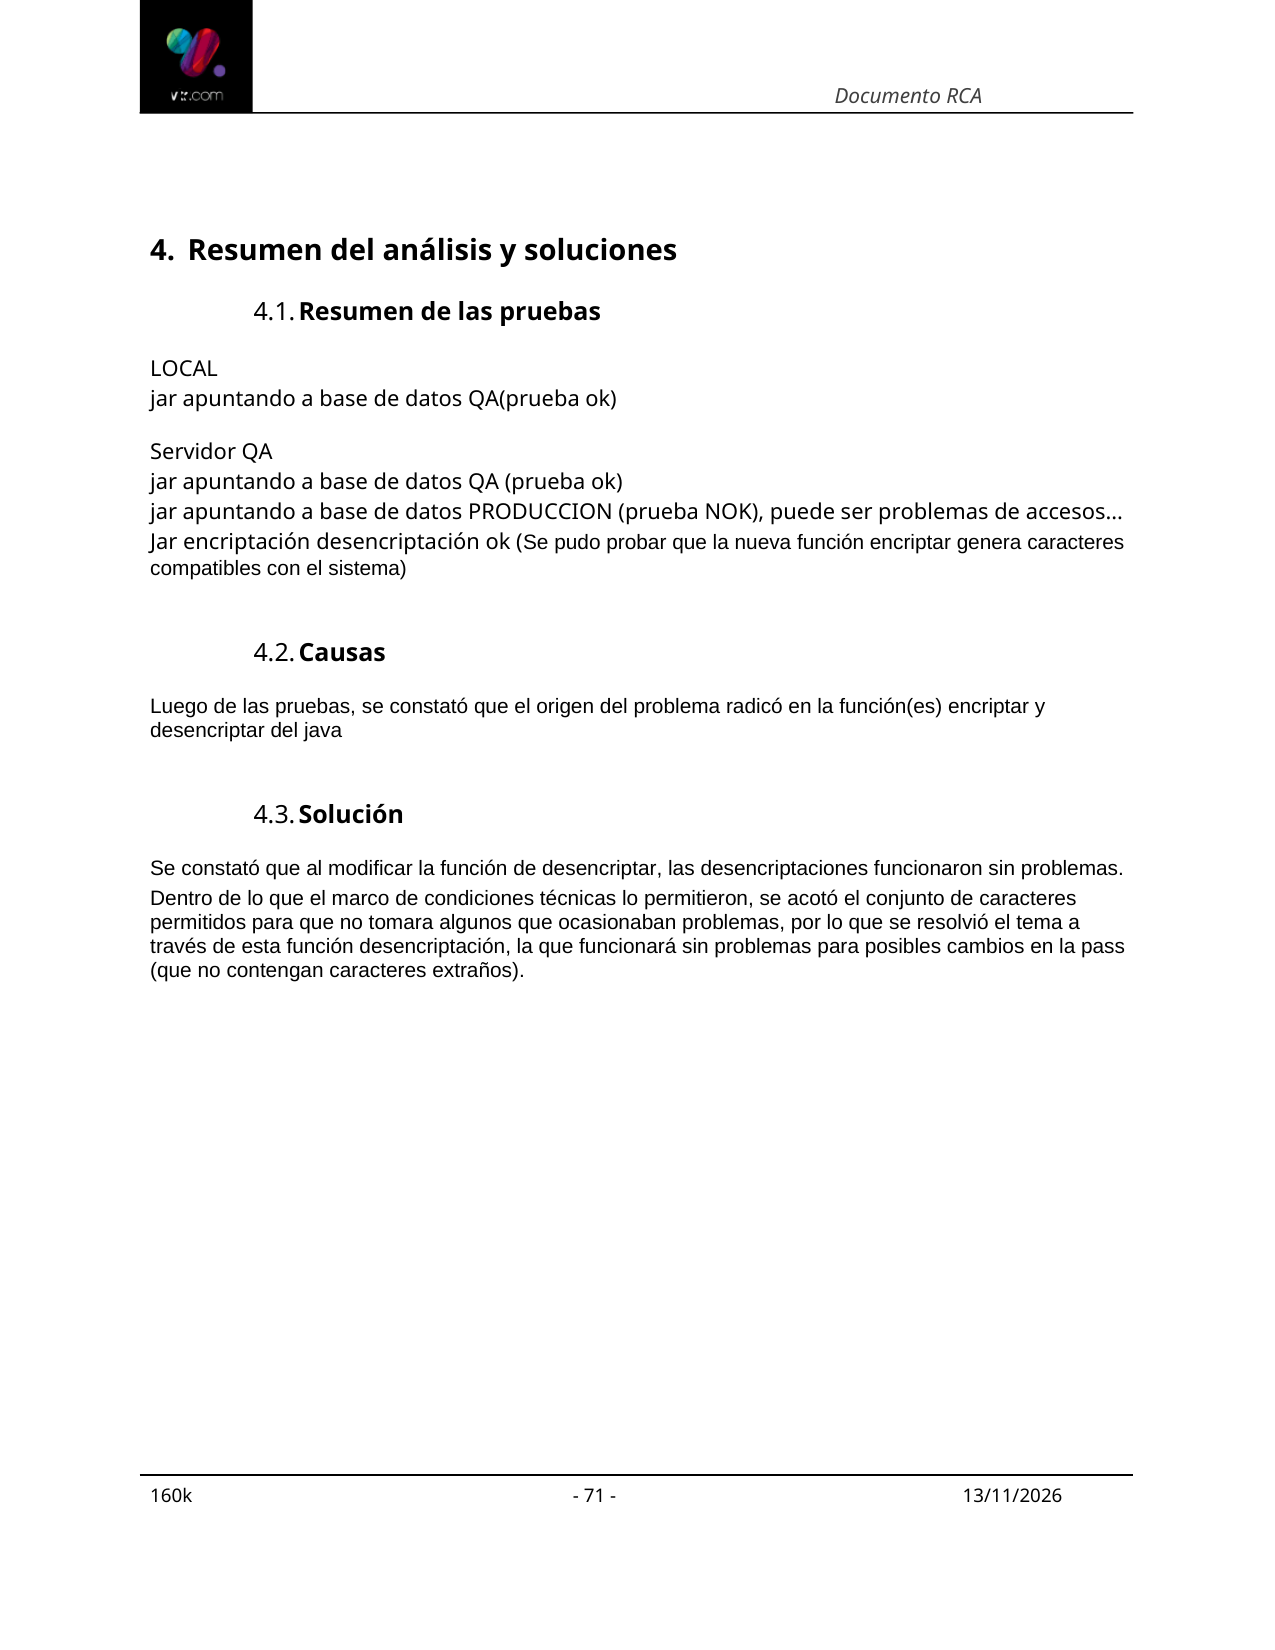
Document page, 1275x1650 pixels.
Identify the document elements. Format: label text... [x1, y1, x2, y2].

text Dentro de lo que el marco de condiciones técnicas lo permitieron, se acotó el conjunto de caracteres permitidos para que no tomara algunos que ocasionaban problemas, por lo que se resolvió el tema a través de esta función desencriptación, la que funcionará sin problemas para posibles cambios en la pass (que no contengan caracteres extraños). [150, 886, 1137, 982]
text Luego de las pruebas, se constató que el origen del problema radicó en la función(es) encriptar y desencriptar del java [150, 694, 1137, 742]
subtitle Resumen de las pruebas [216, 294, 1137, 328]
subtitle Solución [216, 797, 1137, 831]
subtitle Causas [216, 634, 1137, 669]
text Se constató que al modificar la función de desencriptar, las desencriptaciones funcionaron sin problemas. [150, 856, 1137, 880]
text Jar encriptación desencriptación ok (Se pudo probar que la nueva función encriptar genera caracteres compatibles con el sistema) [150, 526, 1137, 579]
subtitle Resumen del análisis y soluciones [150, 229, 1137, 269]
picture [166, 28, 226, 101]
text LOCAL jar apuntando a base de datos QA(prueba ok) Servidor QA jar apuntando a base de datos QA (prueba ok) jar apuntando a base de datos PRODUCCION (prueba NOK), puede ser problemas de accesos... [150, 353, 1137, 526]
